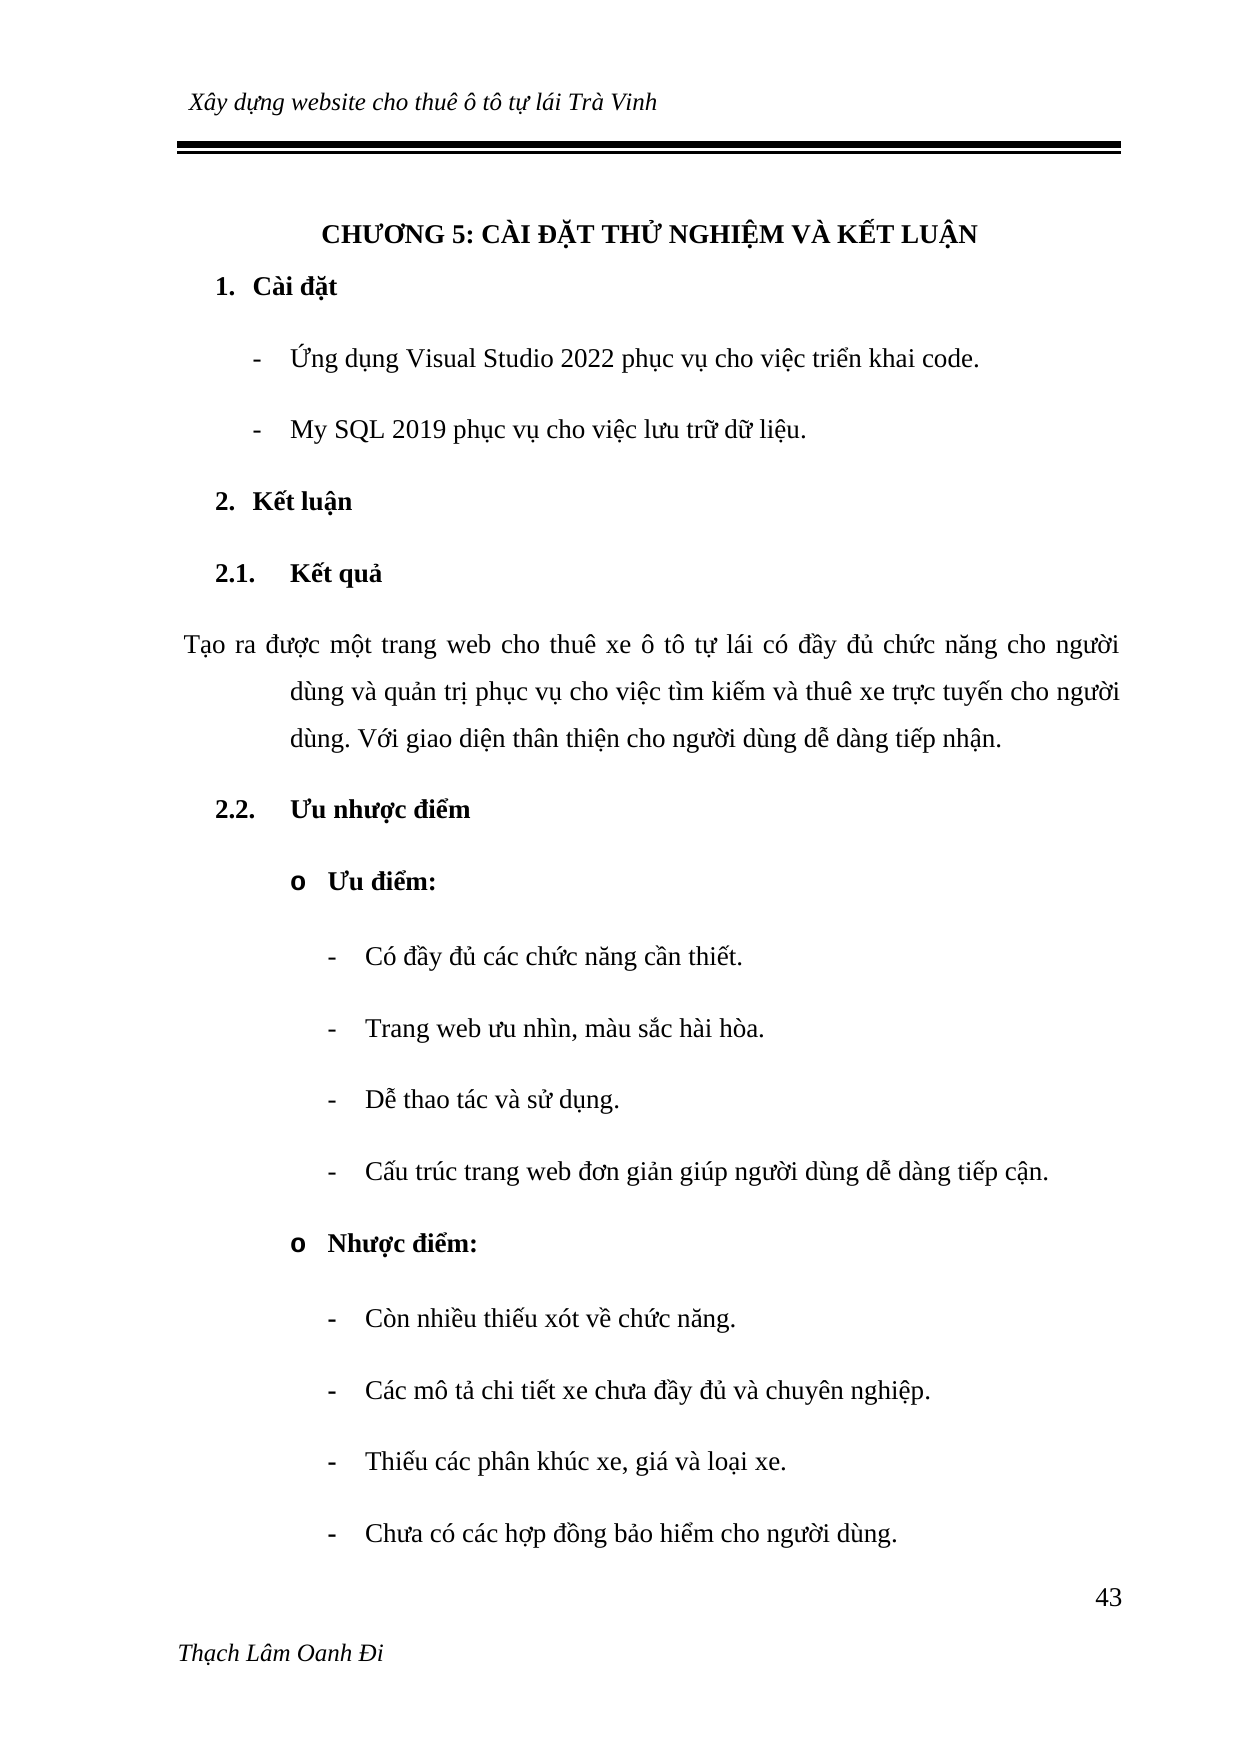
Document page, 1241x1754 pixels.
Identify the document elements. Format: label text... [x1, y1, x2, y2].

list Thiếu các phân khúc xe, giá và loại xe. [327, 1445, 1122, 1477]
list Còn nhiều thiếu xót về chức năng. [327, 1302, 1122, 1333]
list Có đầy đủ các chức năng cần thiết. [327, 940, 1122, 971]
list Dễ thao tác và sử dụng. [327, 1084, 1122, 1115]
list My SQL 2019 phục vụ cho việc lưu trữ dữ liệu. [252, 413, 1122, 445]
list Các mô tả chi tiết xe chưa đầy đủ và chuyên nghiệp. [327, 1374, 1122, 1405]
subtitle Kết luận [215, 485, 1122, 516]
list Chưa có các hợp đồng bảo hiểm cho người dùng. [327, 1517, 1122, 1548]
list Trang web ưu nhìn, màu sắc hài hòa. [327, 1012, 1122, 1043]
list Cấu trúc trang web đơn giản giúp người dùng dễ dàng tiếp cận. [327, 1155, 1122, 1186]
subtitle CHƯƠNG 5: CÀI ĐẶT THỬ NGHIỆM VÀ KẾT LUẬN [177, 218, 1122, 249]
text Tạo ra được một trang web cho thuê xe ô tô tự lái có đầy đủ chức năng cho người dùng và quản trị phục vụ cho việc tìm kiếm và thuê xe trực tuyến cho người dùng. Với giao diện thân thiện cho người dùng dễ dàng tiếp nhận. [183, 628, 1122, 753]
list Ứng dụng Visual Studio 2022 phục vụ cho việc triển khai code. [252, 342, 1122, 373]
list Ưu điểm: [290, 865, 1122, 899]
subtitle Ưu nhược điểm [215, 793, 1122, 825]
subtitle Kết quả [215, 557, 1122, 588]
list Nhược điểm: [290, 1227, 1122, 1260]
subtitle Cài đặt [215, 270, 1122, 301]
